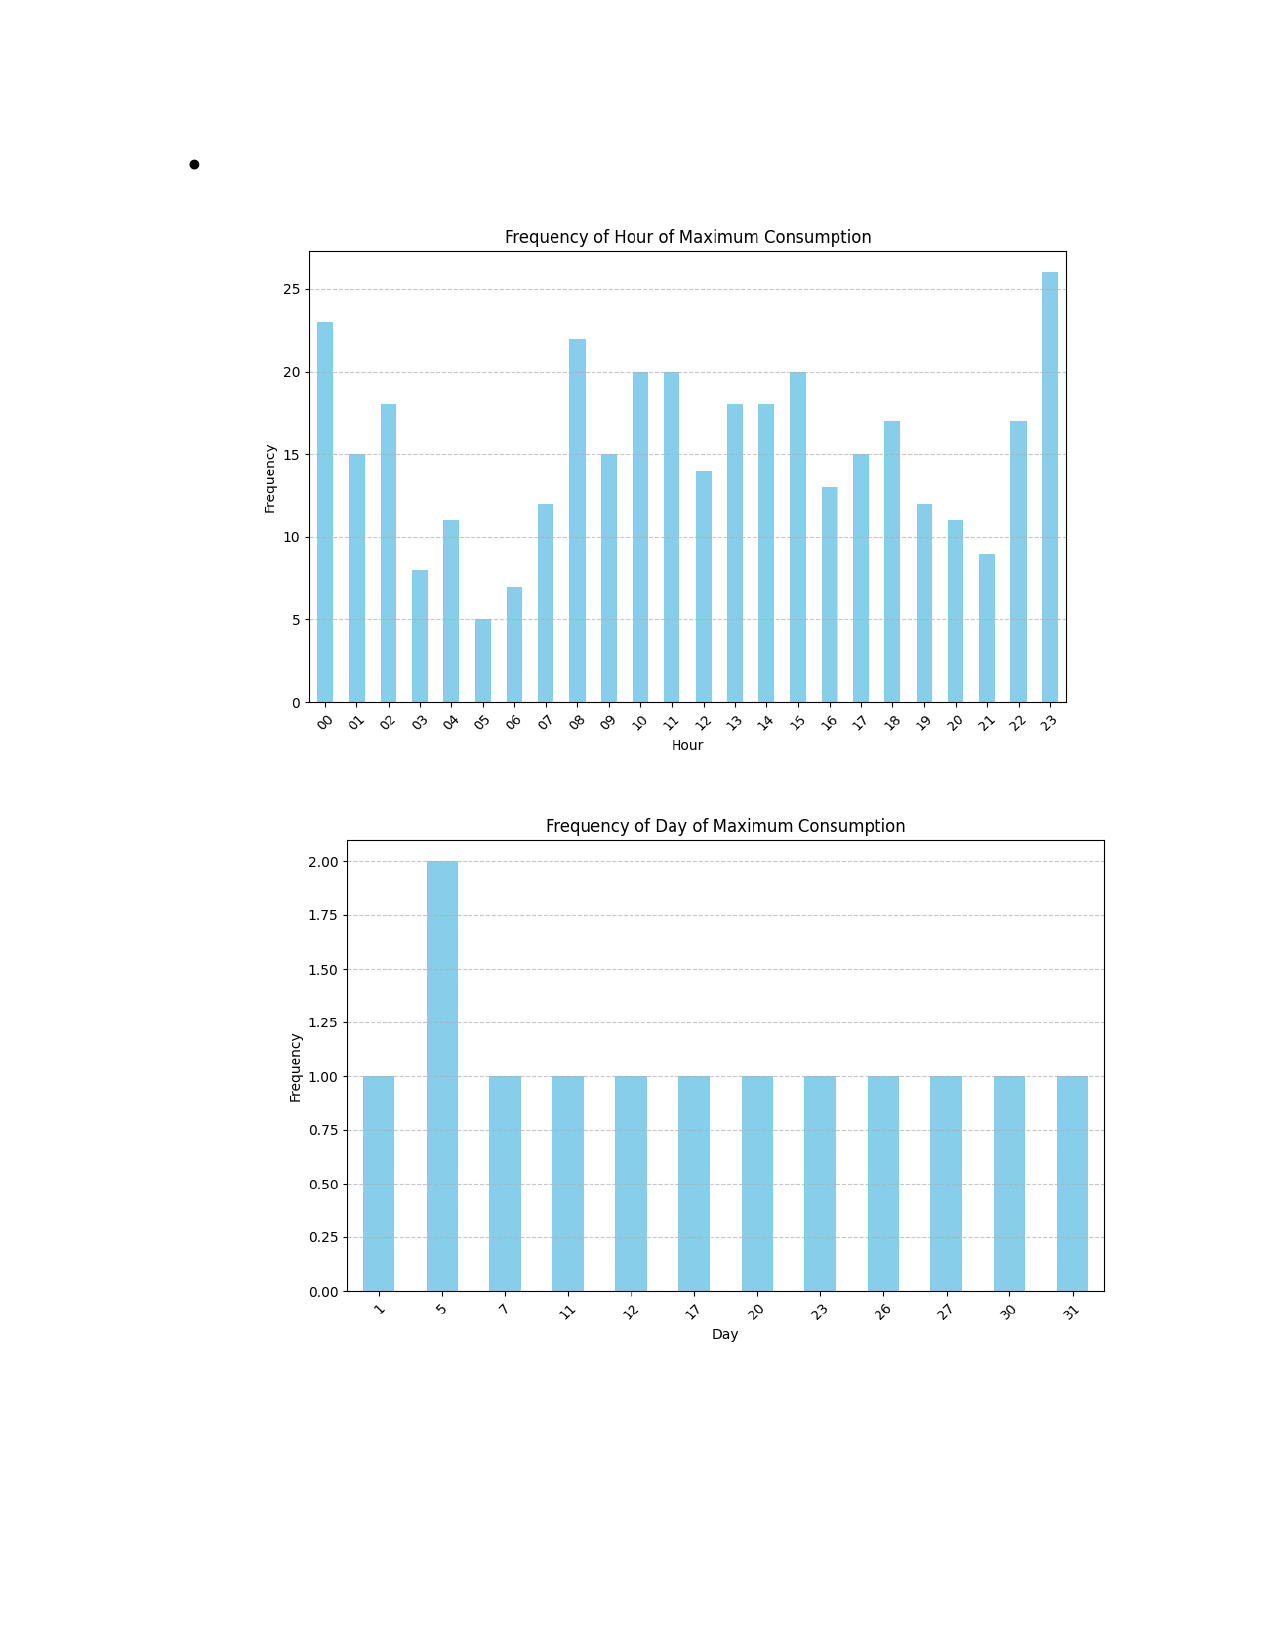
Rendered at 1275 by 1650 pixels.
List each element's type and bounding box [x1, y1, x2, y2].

picture [225, 769, 1200, 1355]
picture [187, 180, 1163, 766]
